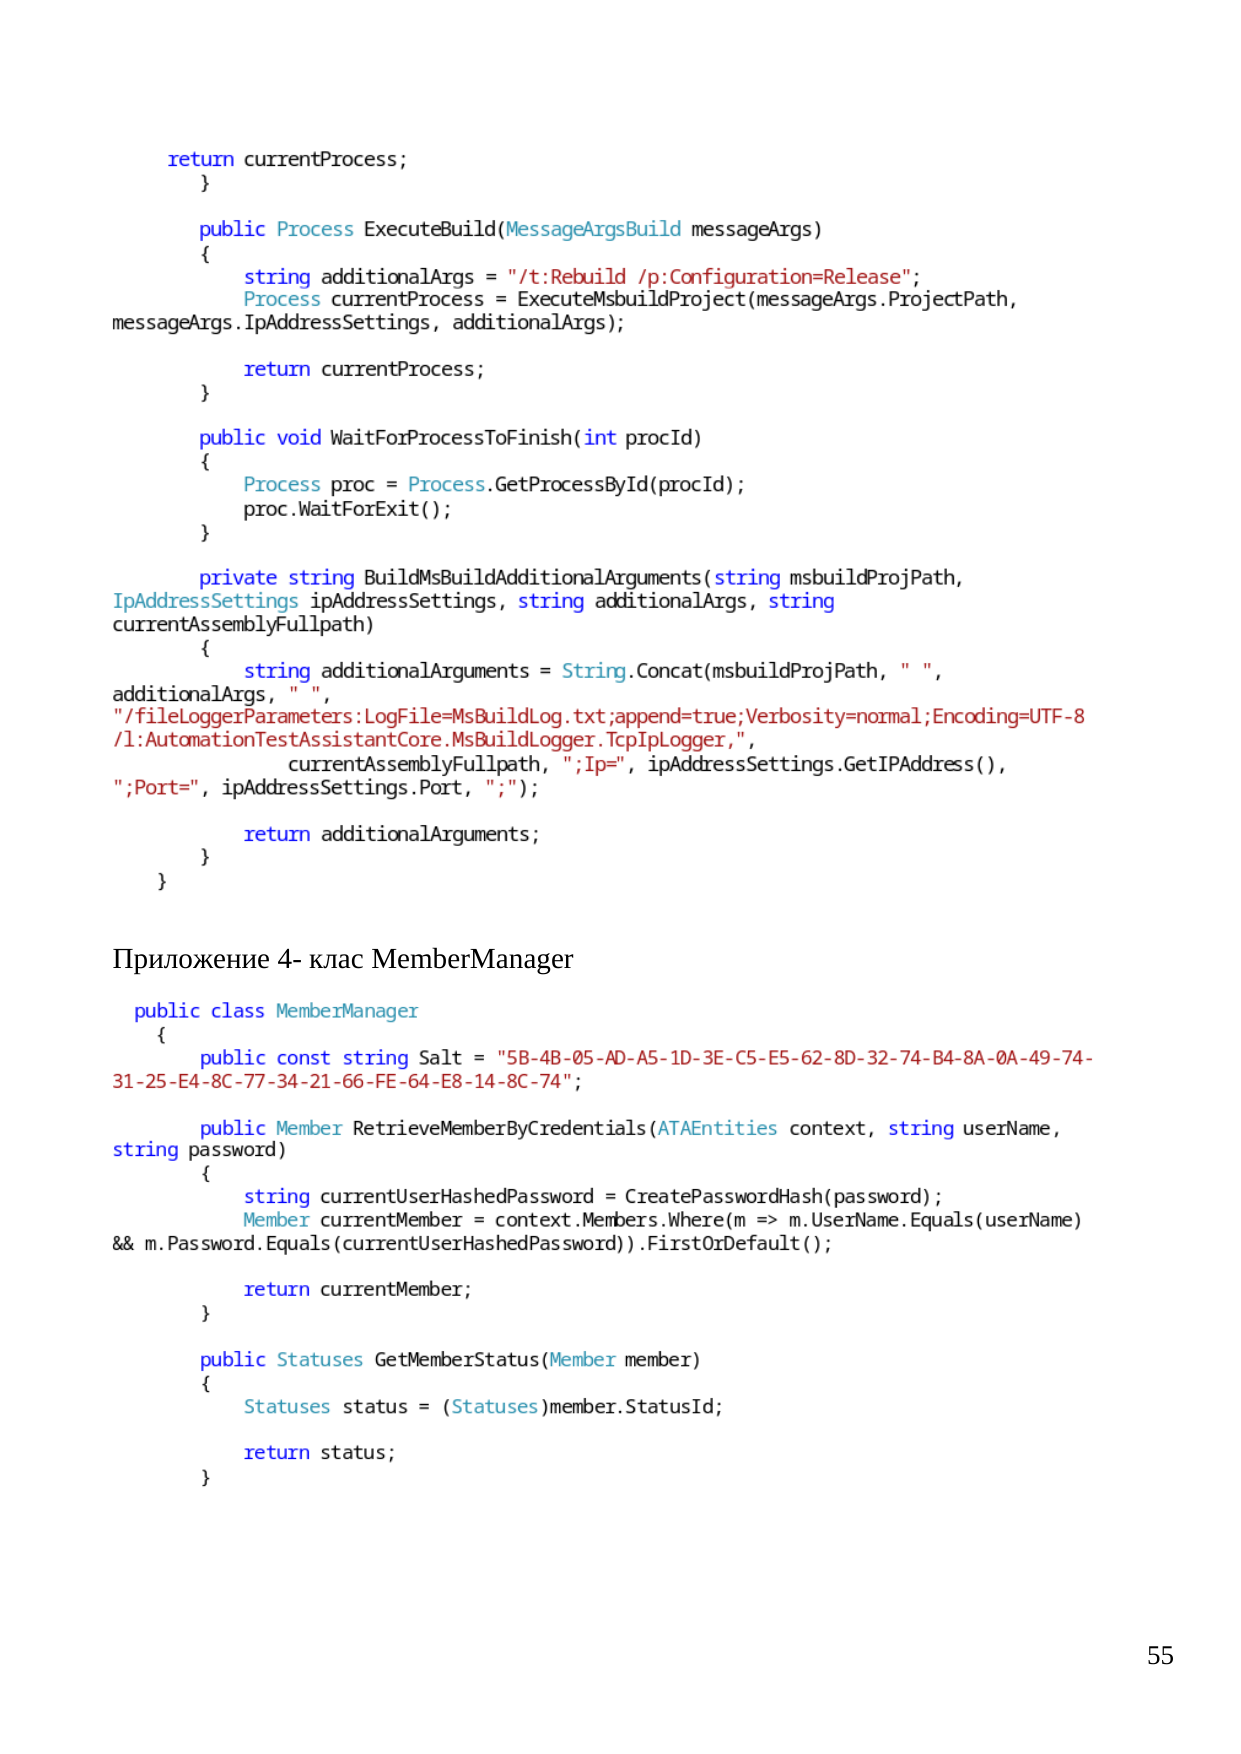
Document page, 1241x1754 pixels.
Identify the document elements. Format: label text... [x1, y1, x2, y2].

subtitle Приложение 4- клас MemberManager [112, 941, 1128, 974]
